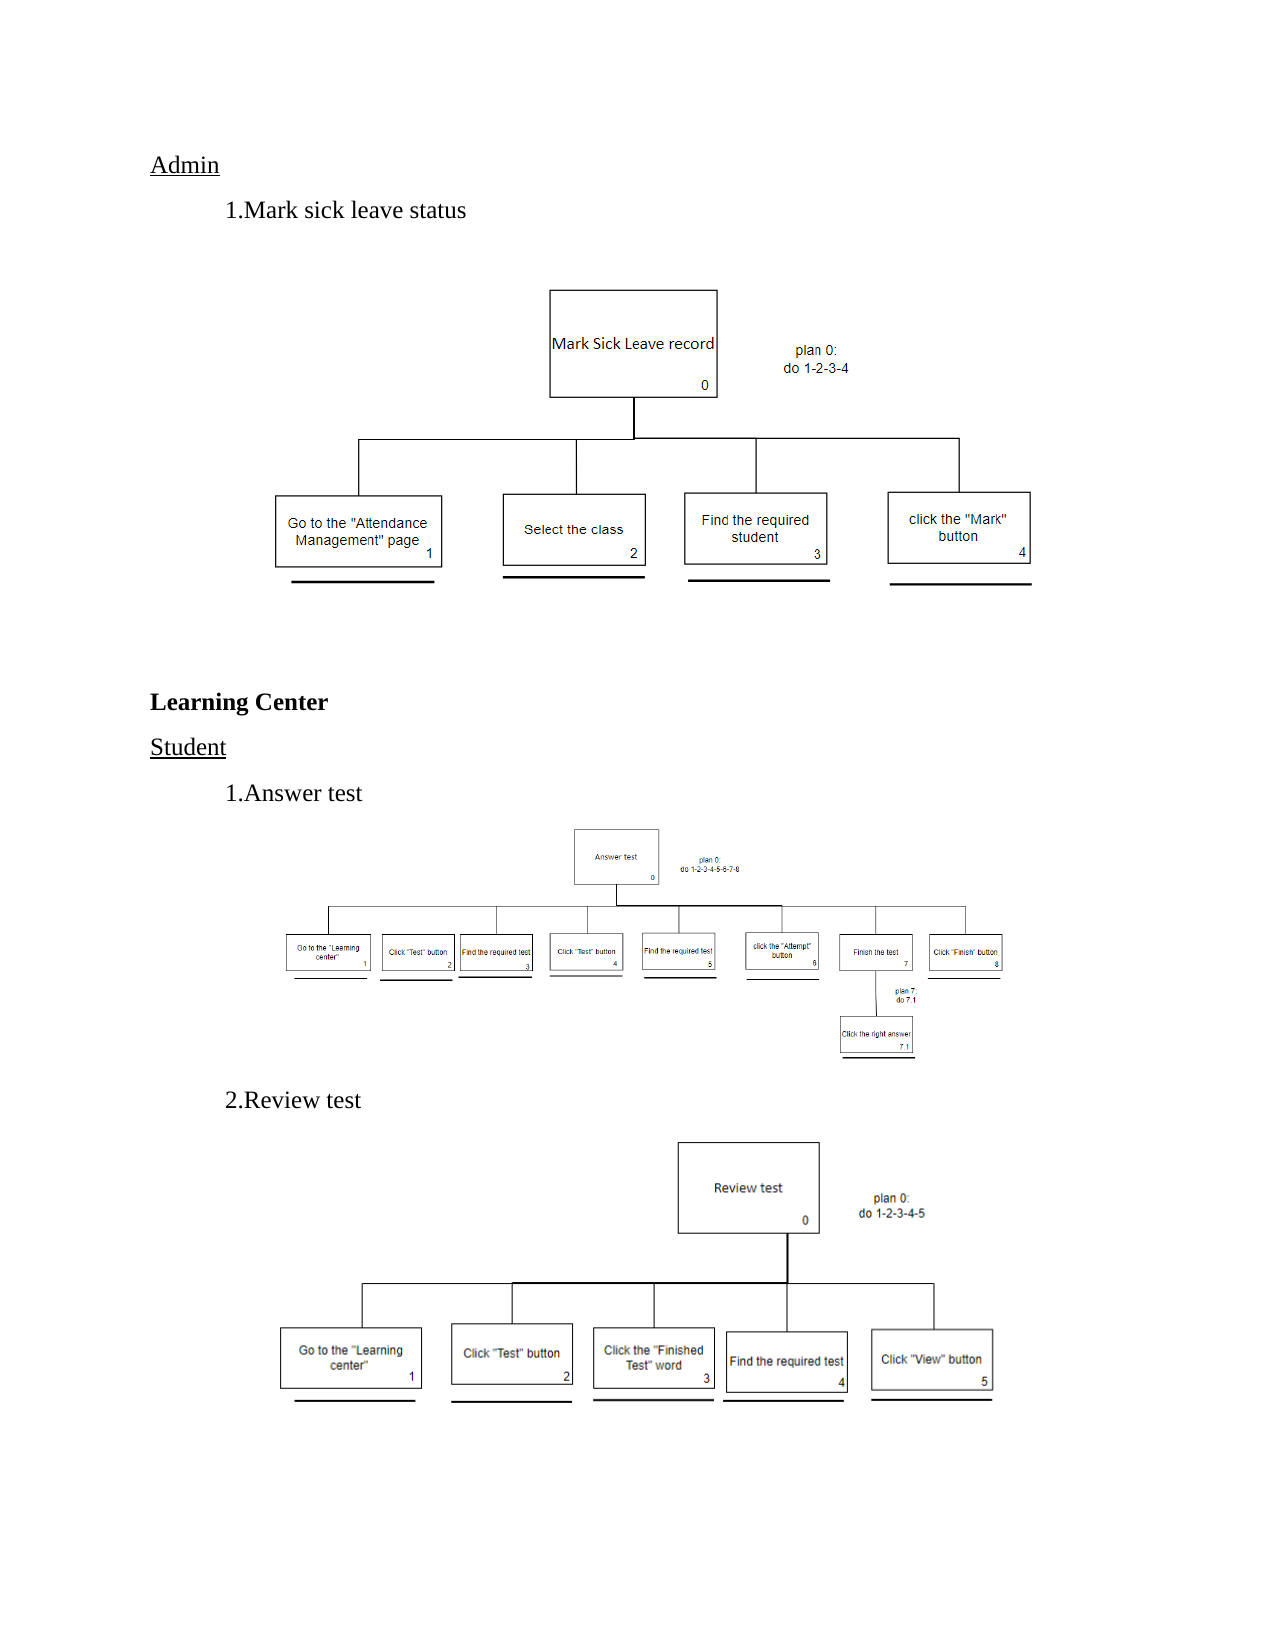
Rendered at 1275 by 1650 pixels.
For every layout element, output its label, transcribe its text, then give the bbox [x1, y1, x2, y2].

text Learning Center [150, 687, 1125, 716]
picture [262, 1130, 1013, 1420]
picture [262, 823, 1013, 1069]
text Admin [150, 150, 1125, 179]
text 2.Review test [150, 1085, 1125, 1114]
text 1.Mark sick leave status [150, 195, 1125, 224]
text Student [150, 732, 1125, 761]
text 1.Answer test [150, 778, 1125, 807]
picture [190, 240, 1086, 625]
